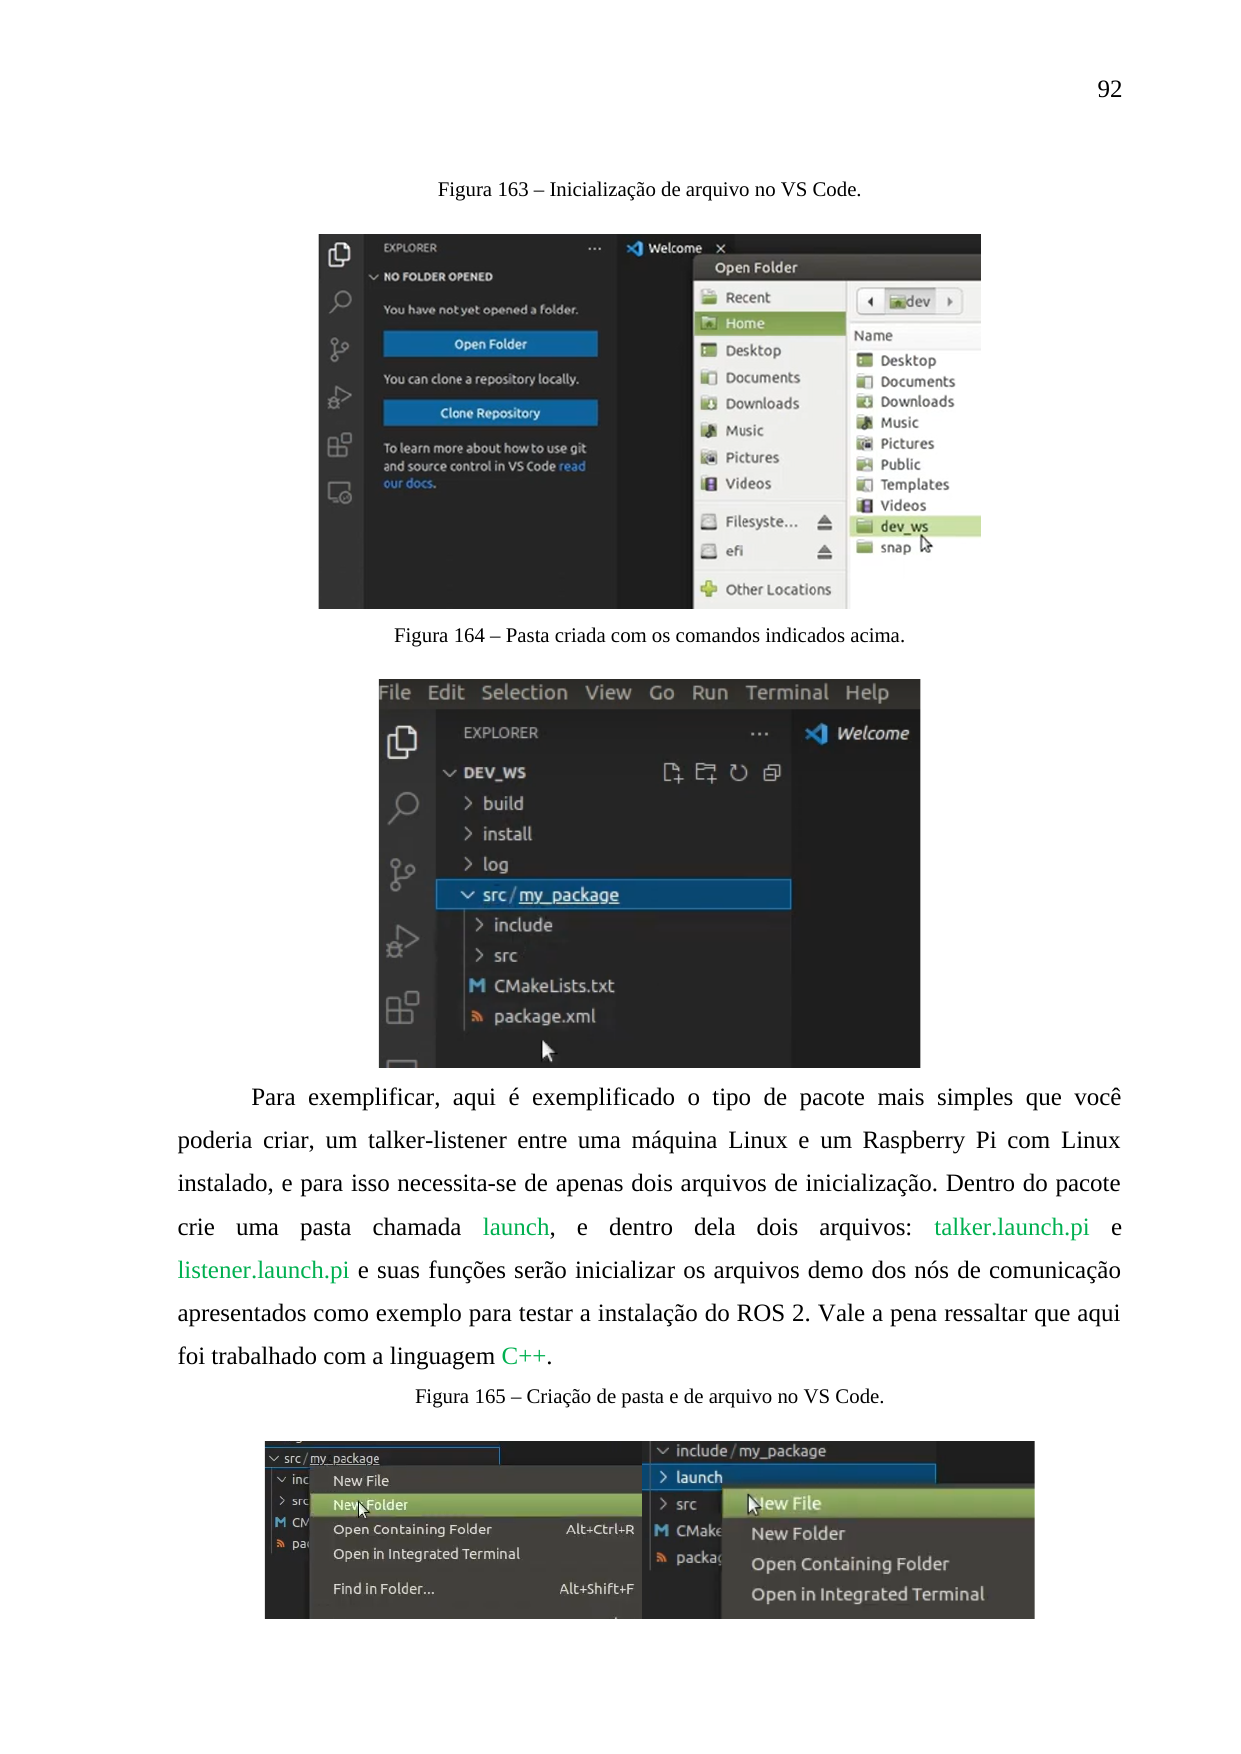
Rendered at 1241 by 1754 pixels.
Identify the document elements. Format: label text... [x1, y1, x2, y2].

picture [318, 234, 981, 609]
text Para exemplificar, aqui é exemplificado o tipo de pacote mais simples que você poderia criar, um talker-listener entre uma máquina Linux e um Raspberry Pi com Linux instalado, e para isso necessita-se de apenas dois arquivos de inicialização. Dentro do pacote crie uma pasta chamada launch, e dentro dela dois arquivos: talker.launch.pi e listener.launch.pi e suas funções serão inicializar os arquivos demo dos nós de comunicação apresentados como exemplo para testar a instalação do ROS 2. Vale a pena ressaltar que aqui foi trabalhado com a linguagem C++. [177, 1082, 1122, 1370]
picture [264, 1441, 1035, 1619]
picture [378, 679, 921, 1068]
